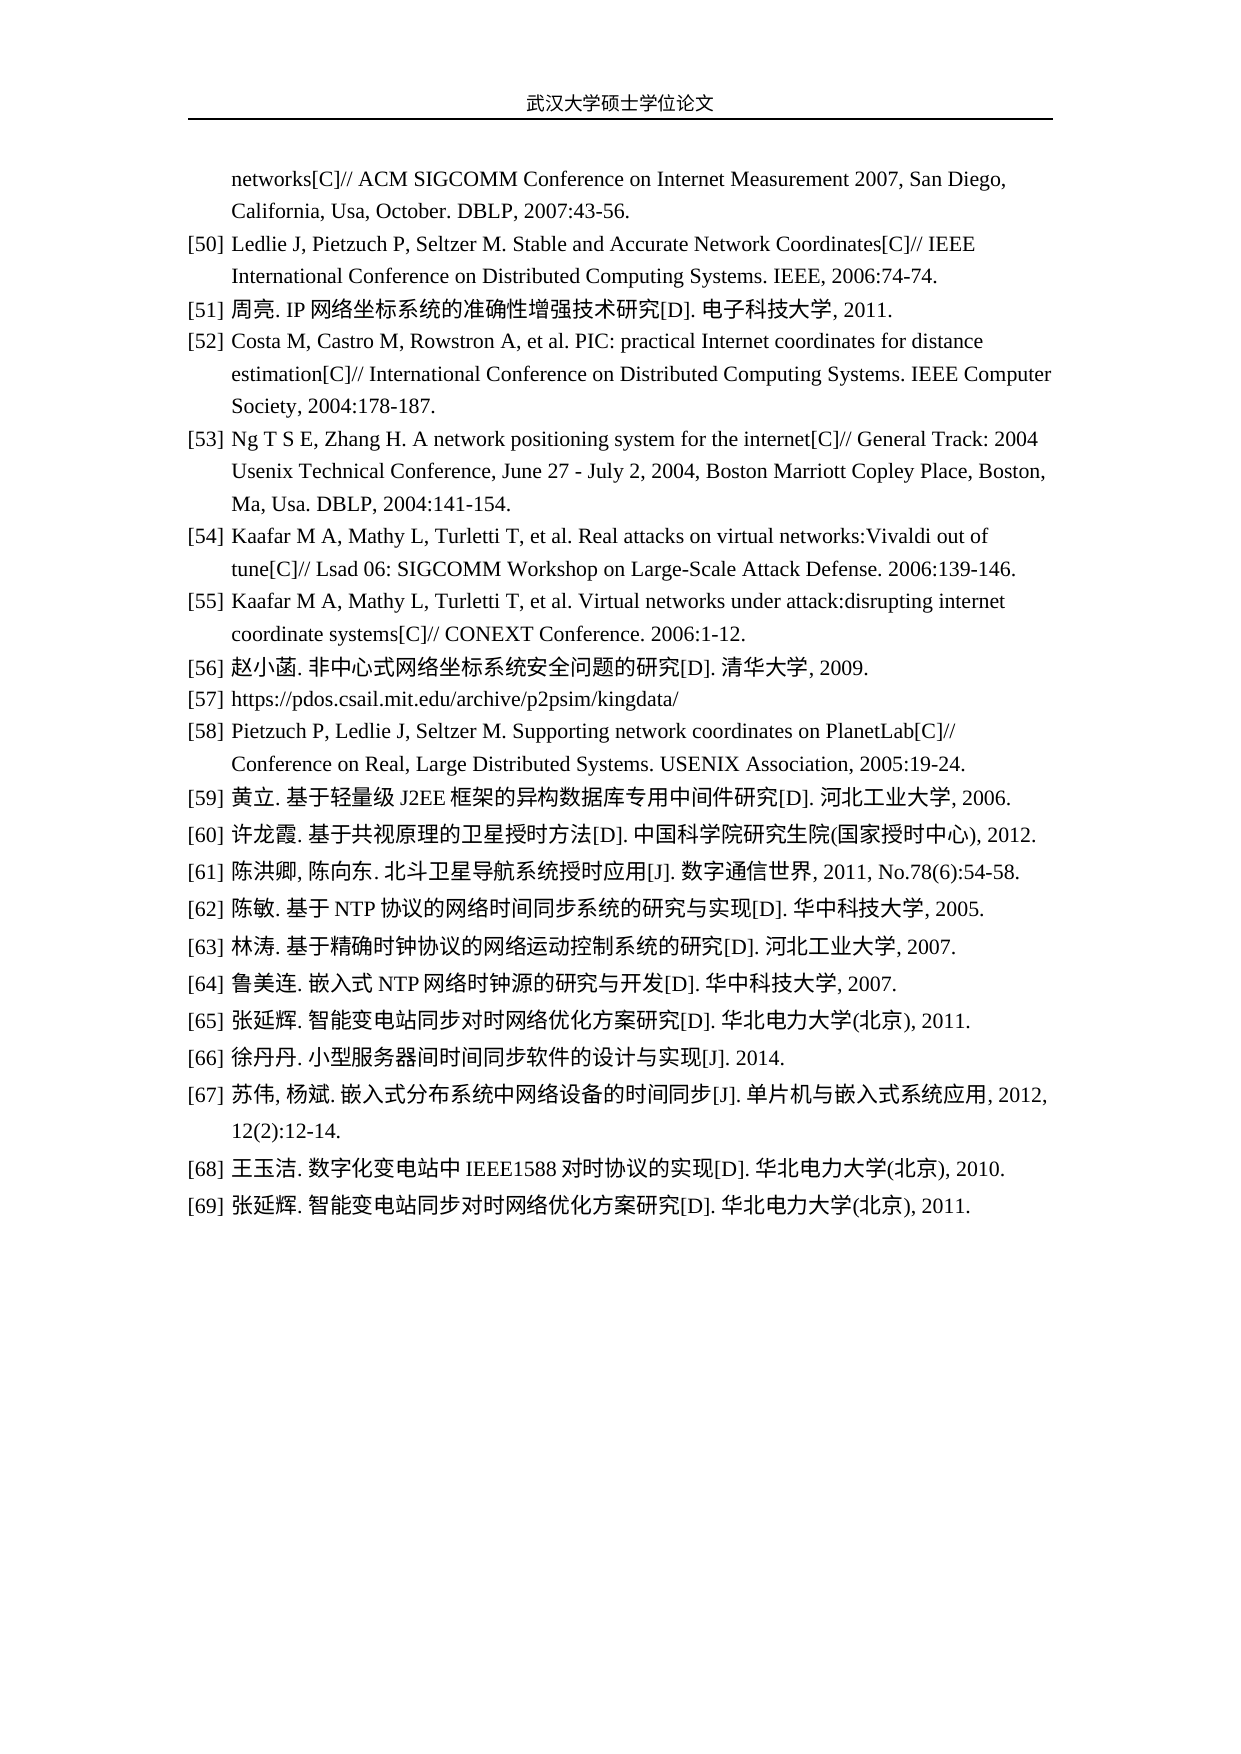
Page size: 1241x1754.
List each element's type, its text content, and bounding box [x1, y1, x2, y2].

list Pietzuch P, Ledlie J, Seltzer M. Supporting network coordinates on PlanetLab[C]// Conference on Real, Large Distributed Systems. USENIX Association, 2005:19-24. [187, 714, 1053, 779]
list Ng T S E, Zhang H. A network positioning system for the internet[C]// General Track: 2004 Usenix Technical Conference, June 27 - July 2, 2004, Boston Marriott Copley Place, Boston, Ma, Usa. DBLP, 2004:141-154. [187, 422, 1053, 519]
list Kaafar M A, Mathy L, Turletti T, et al. Virtual networks under attack:disrupting internet coordinate systems[C]// CONEXT Conference. 2006:1-12. [187, 584, 1053, 649]
list 苏伟, 杨斌. 嵌入式分布系统中网络设备的时间同步[J]. 单片机与嵌入式系统应用, 2012, 12(2):12-14. [187, 1077, 1053, 1147]
list 赵小菡. 非中心式网络坐标系统安全问题的研究[D]. 清华大学, 2009. [187, 649, 1053, 682]
list Costa M, Castro M, Rowstron A, et al. PIC: practical Internet coordinates for distance estimation[C]// International Conference on Distributed Computing Systems. IEEE Computer Society, 2004:178-187. [187, 324, 1053, 422]
list 鲁美连. 嵌入式NTP网络时钟源的研究与开发[D]. 华中科技大学, 2007. [187, 965, 1053, 998]
list 徐丹丹. 小型服务器间时间同步软件的设计与实现[J]. 2014. [187, 1040, 1053, 1072]
list https://pdos.csail.mit.edu/archive/p2psim/kingdata/ [187, 682, 1053, 714]
list 周亮. IP网络坐标系统的准确性增强技术研究[D]. 电子科技大学, 2011. [187, 292, 1053, 324]
list 陈洪卿, 陈向东. 北斗卫星导航系统授时应用[J]. 数字通信世界, 2011, No.78(6):54-58. [187, 854, 1053, 886]
list 林涛. 基于精确时钟协议的网络运动控制系统的研究[D]. 河北工业大学, 2007. [187, 928, 1053, 961]
list 王玉洁. 数字化变电站中IEEE1588对时协议的实现[D]. 华北电力大学(北京), 2010. [187, 1151, 1053, 1183]
list 张延辉. 智能变电站同步对时网络优化方案研究[D]. 华北电力大学(北京), 2011. [187, 1003, 1053, 1035]
list 许龙霞. 基于共视原理的卫星授时方法[D]. 中国科学院研究生院(国家授时中心), 2012. [187, 817, 1053, 849]
list 黄立. 基于轻量级J2EE框架的异构数据库专用中间件研究[D]. 河北工业大学, 2006. [187, 779, 1053, 812]
list 陈敏. 基于NTP协议的网络时间同步系统的研究与实现[D]. 华中科技大学, 2005. [187, 891, 1053, 923]
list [187, 162, 1053, 227]
list Kaafar M A, Mathy L, Turletti T, et al. Real attacks on virtual networks:Vivaldi out of tune[C]// Lsad 06: SIGCOMM Workshop on Large-Scale Attack Defense. 2006:139-146. [187, 519, 1053, 584]
list Ledlie J, Pietzuch P, Seltzer M. Stable and Accurate Network Coordinates[C]// IEEE International Conference on Distributed Computing Systems. IEEE, 2006:74-74. [187, 227, 1053, 292]
list 张延辉. 智能变电站同步对时网络优化方案研究[D]. 华北电力大学(北京), 2011. [187, 1188, 1053, 1220]
